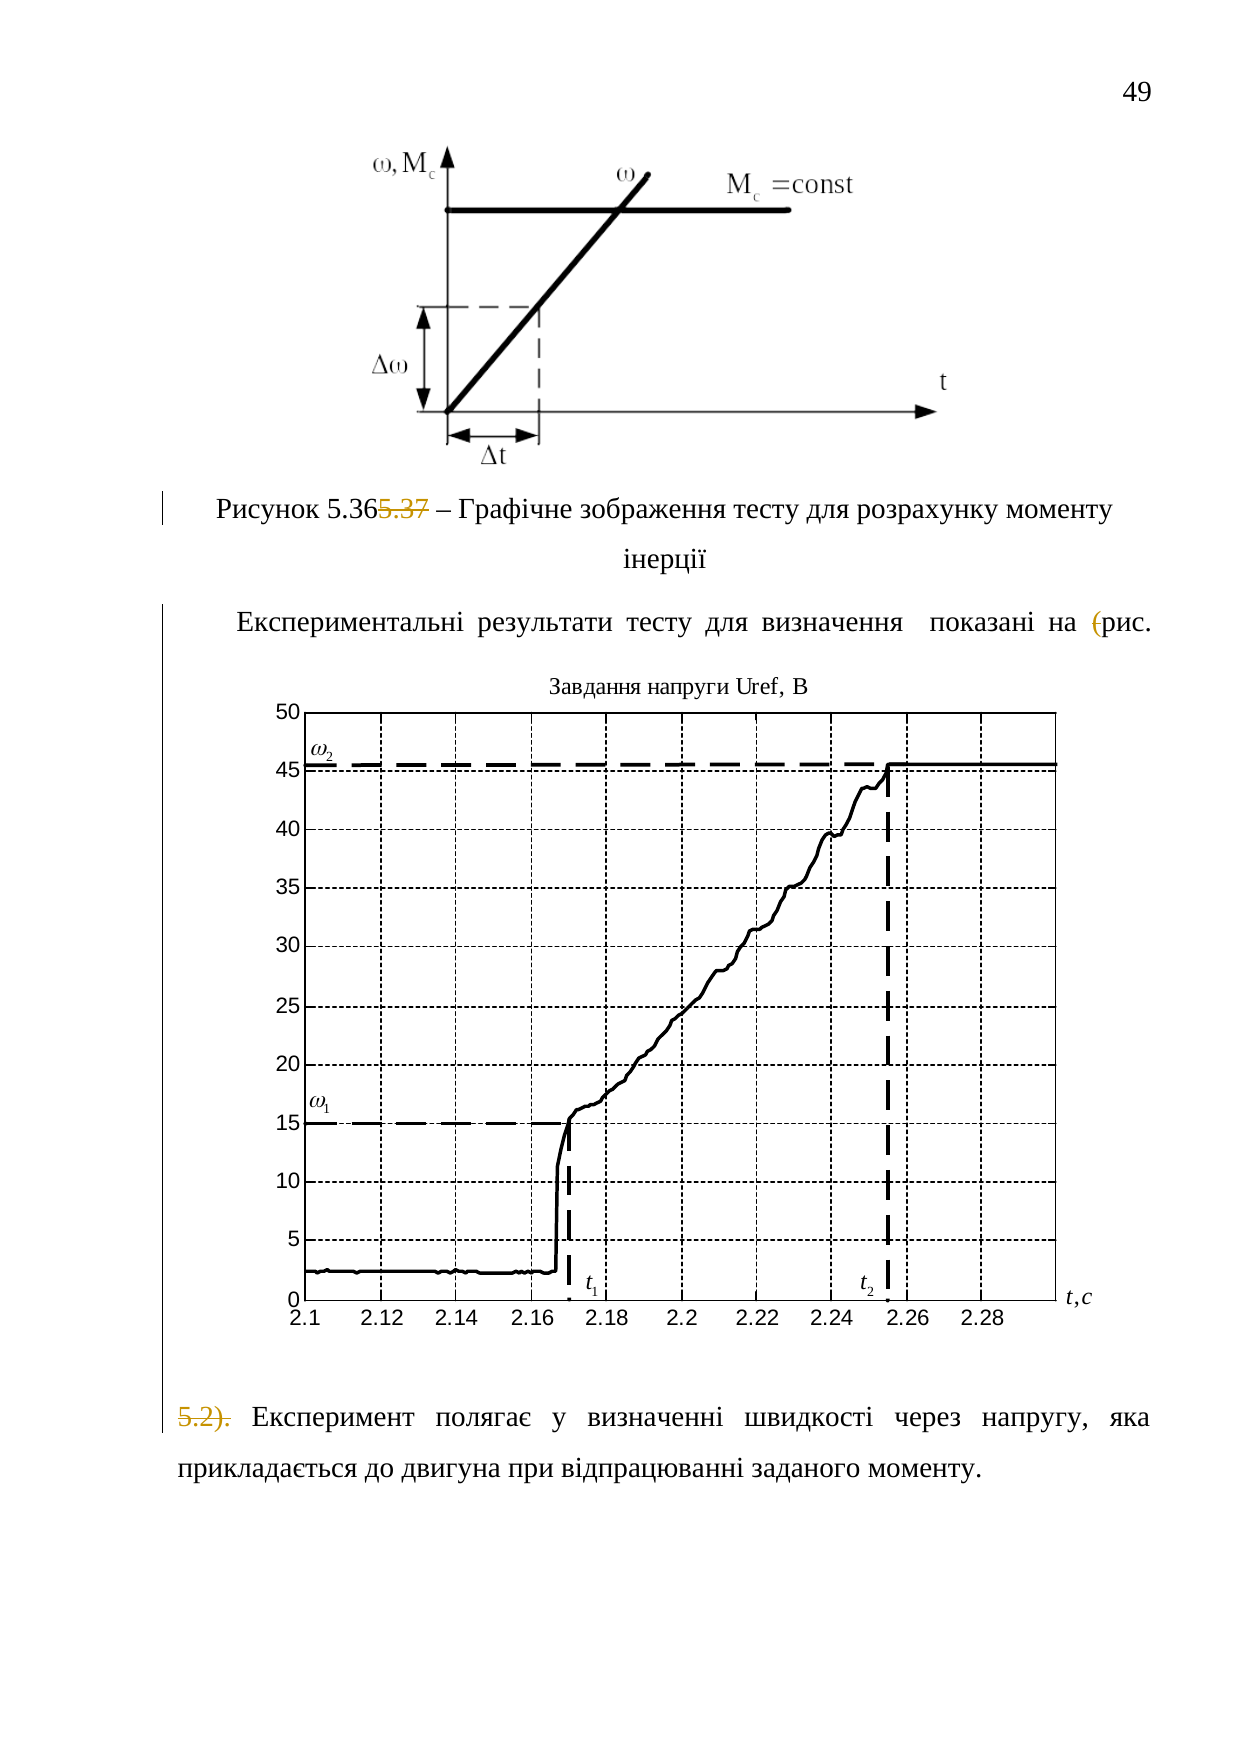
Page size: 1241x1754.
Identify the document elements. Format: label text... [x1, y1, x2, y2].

text Експериментальні результати тесту для визначення показані на рис.Рисунок 5.2 Експеримент полягає у визначенні швидкості через напругу, яка прикладається до двигуна при відпрацюванні заданого моменту. [177, 604, 1152, 1483]
